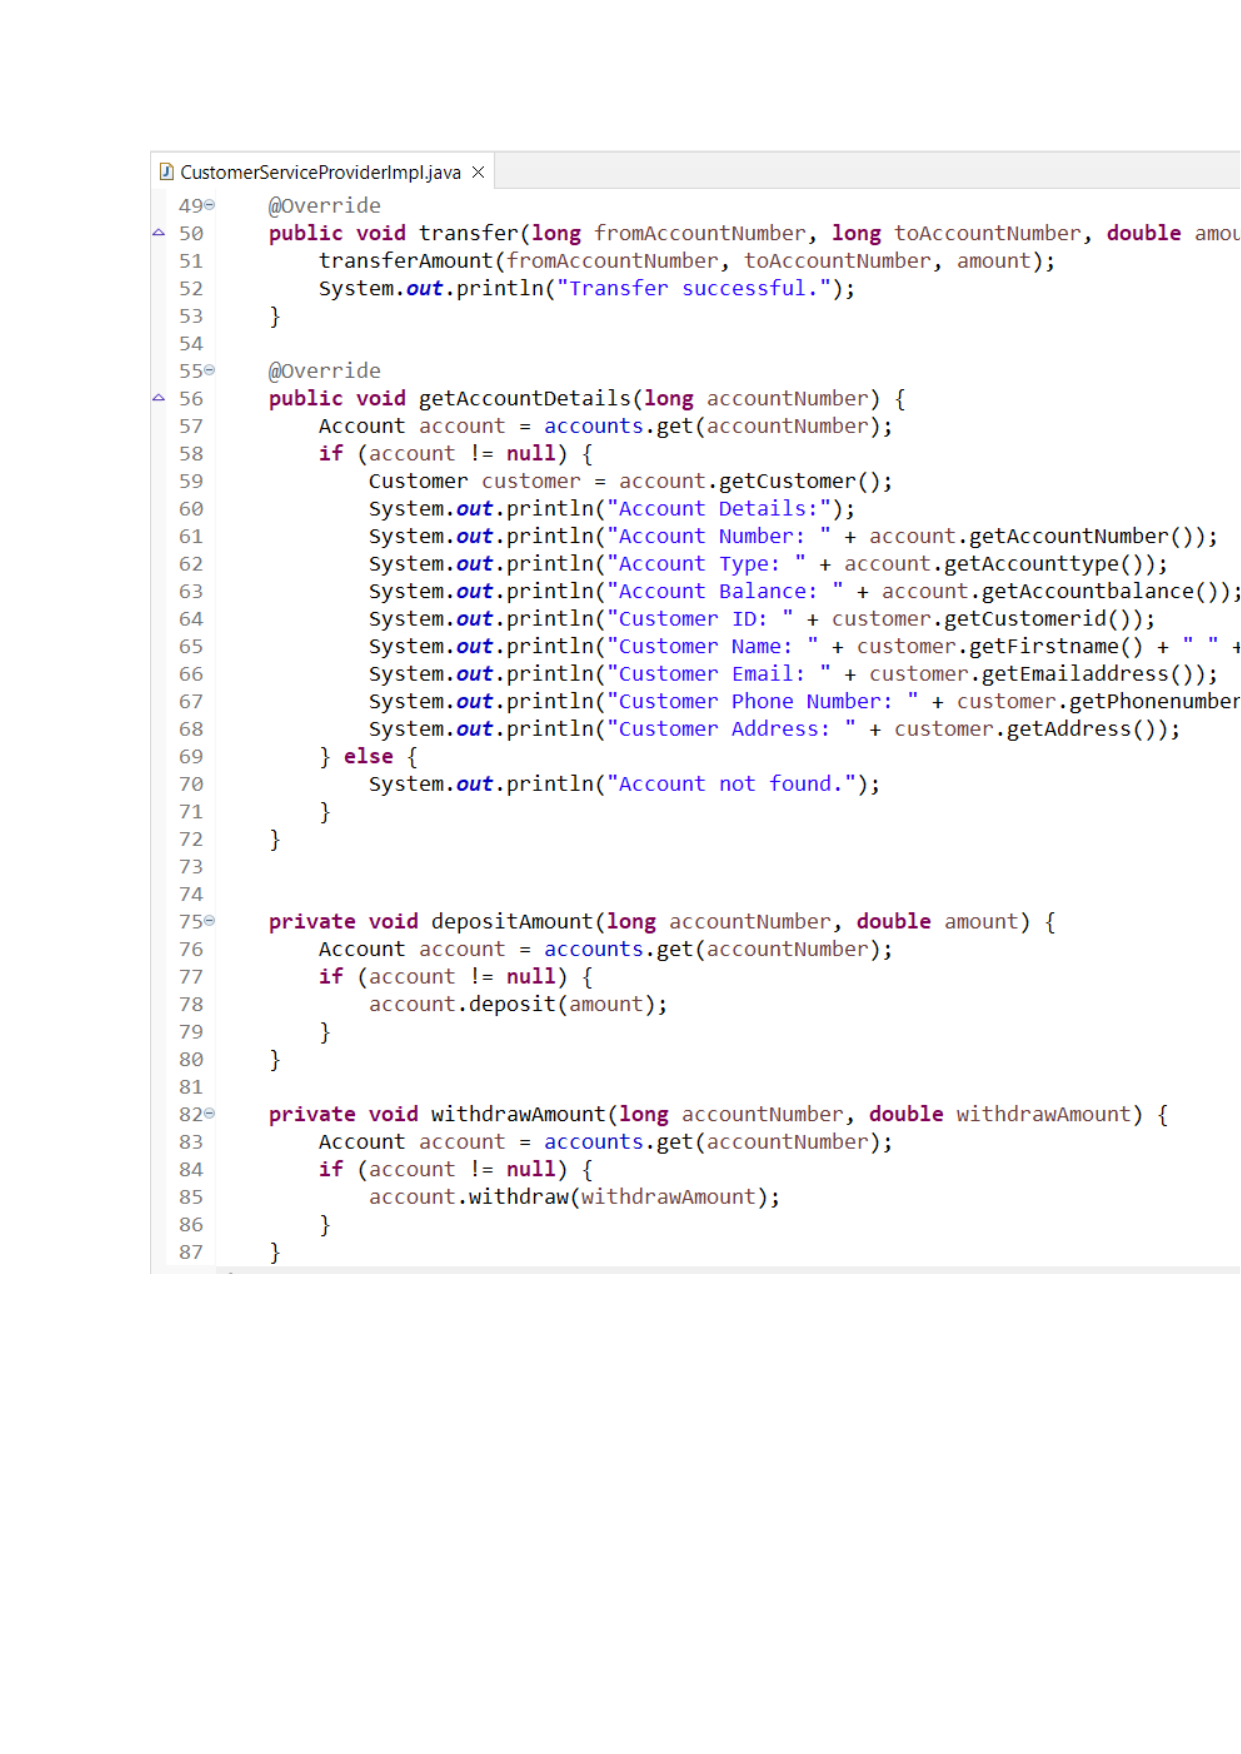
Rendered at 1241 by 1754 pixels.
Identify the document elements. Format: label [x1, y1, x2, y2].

picture [150, 150, 1241, 1274]
